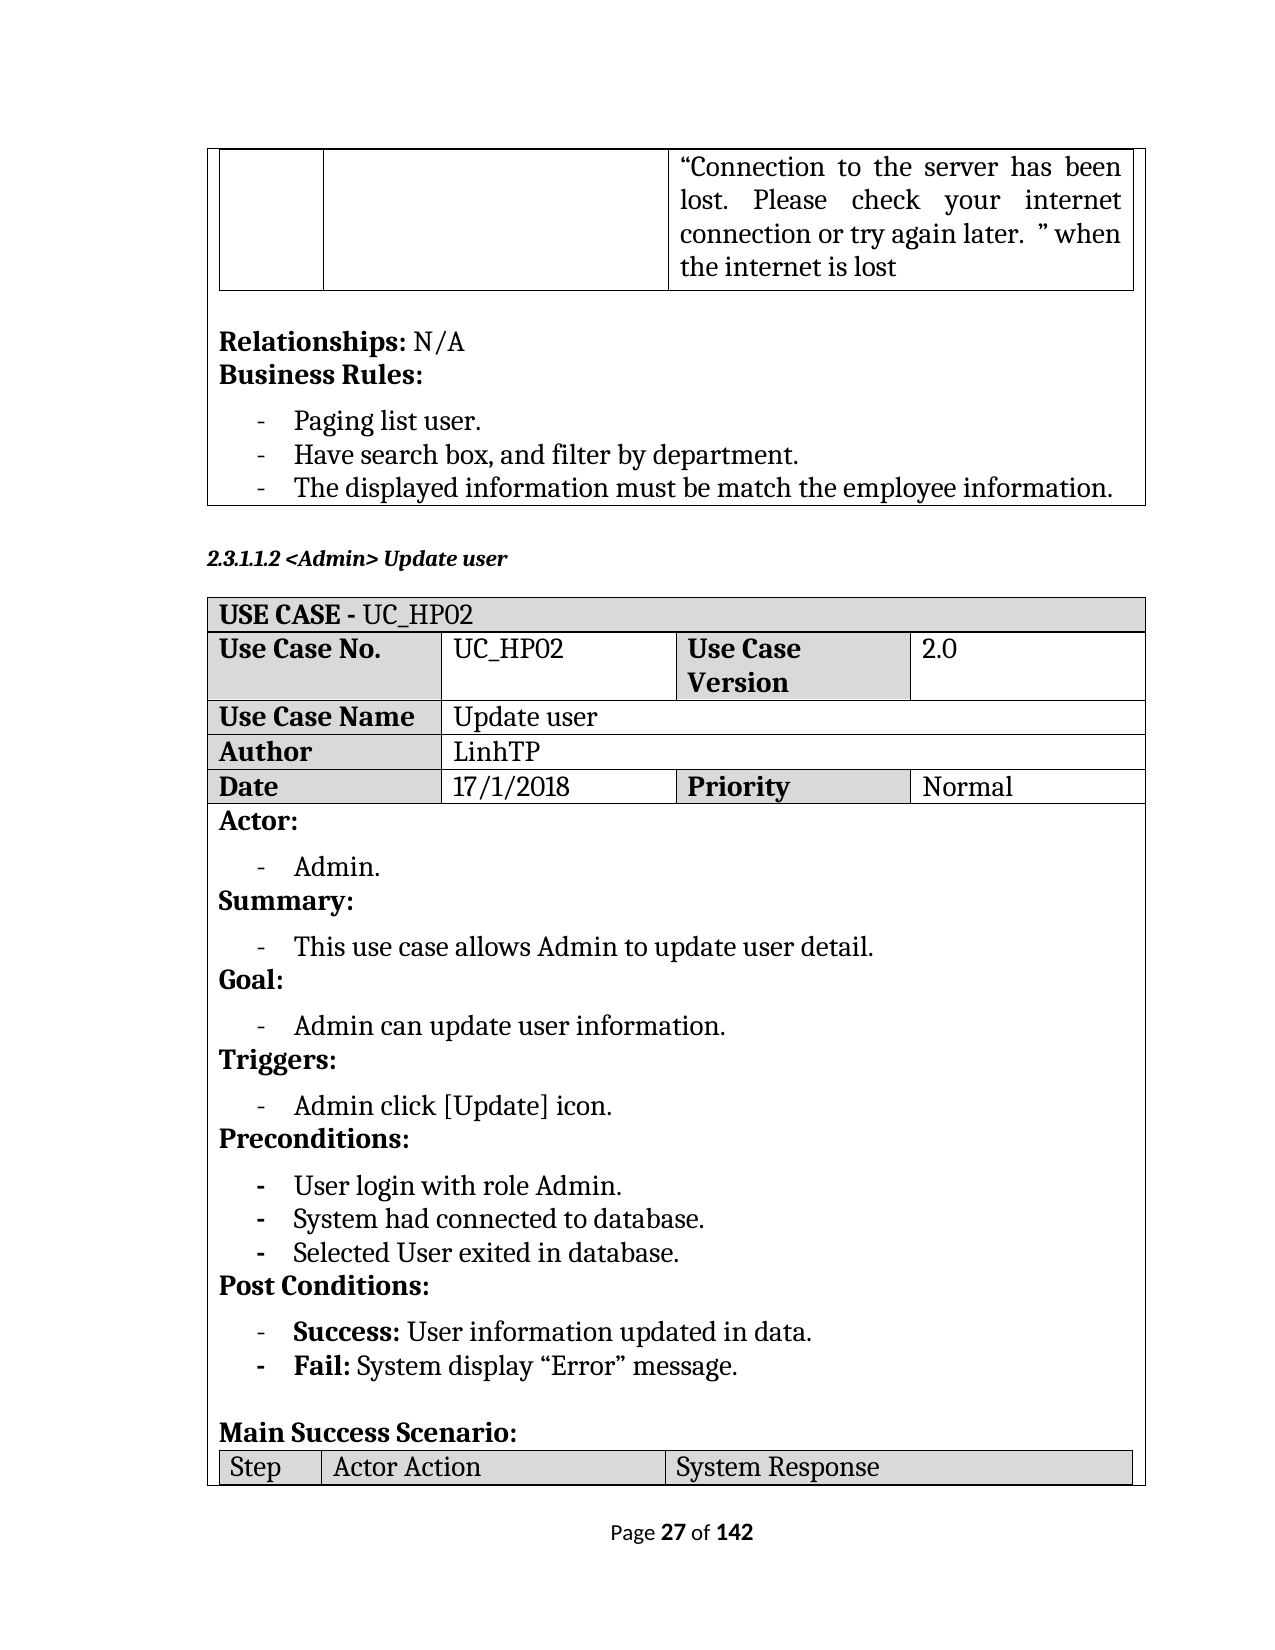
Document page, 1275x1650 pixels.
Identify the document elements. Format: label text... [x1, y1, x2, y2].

table_cell Author [208, 735, 441, 769]
table_cell UC_HP02 [442, 633, 676, 699]
table_header USE CASE - UC_HP02 [208, 598, 1145, 631]
table_cell 17/1/2018 [442, 770, 676, 803]
table_cell Use Case No. [208, 633, 441, 699]
table_cell Use Case Version [677, 633, 910, 699]
table_cell Date [208, 770, 441, 803]
text 2.3.1.1.2 <Admin> Update user [207, 546, 1157, 572]
table_cell 2.0 [911, 633, 1145, 699]
table_cell Normal [911, 770, 1145, 803]
table_cell LinhTP [442, 735, 1145, 769]
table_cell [208, 149, 1145, 505]
table_cell Use Case Name [208, 701, 441, 734]
table_cell Priority [677, 770, 910, 803]
table_cell Update user [442, 701, 1145, 734]
